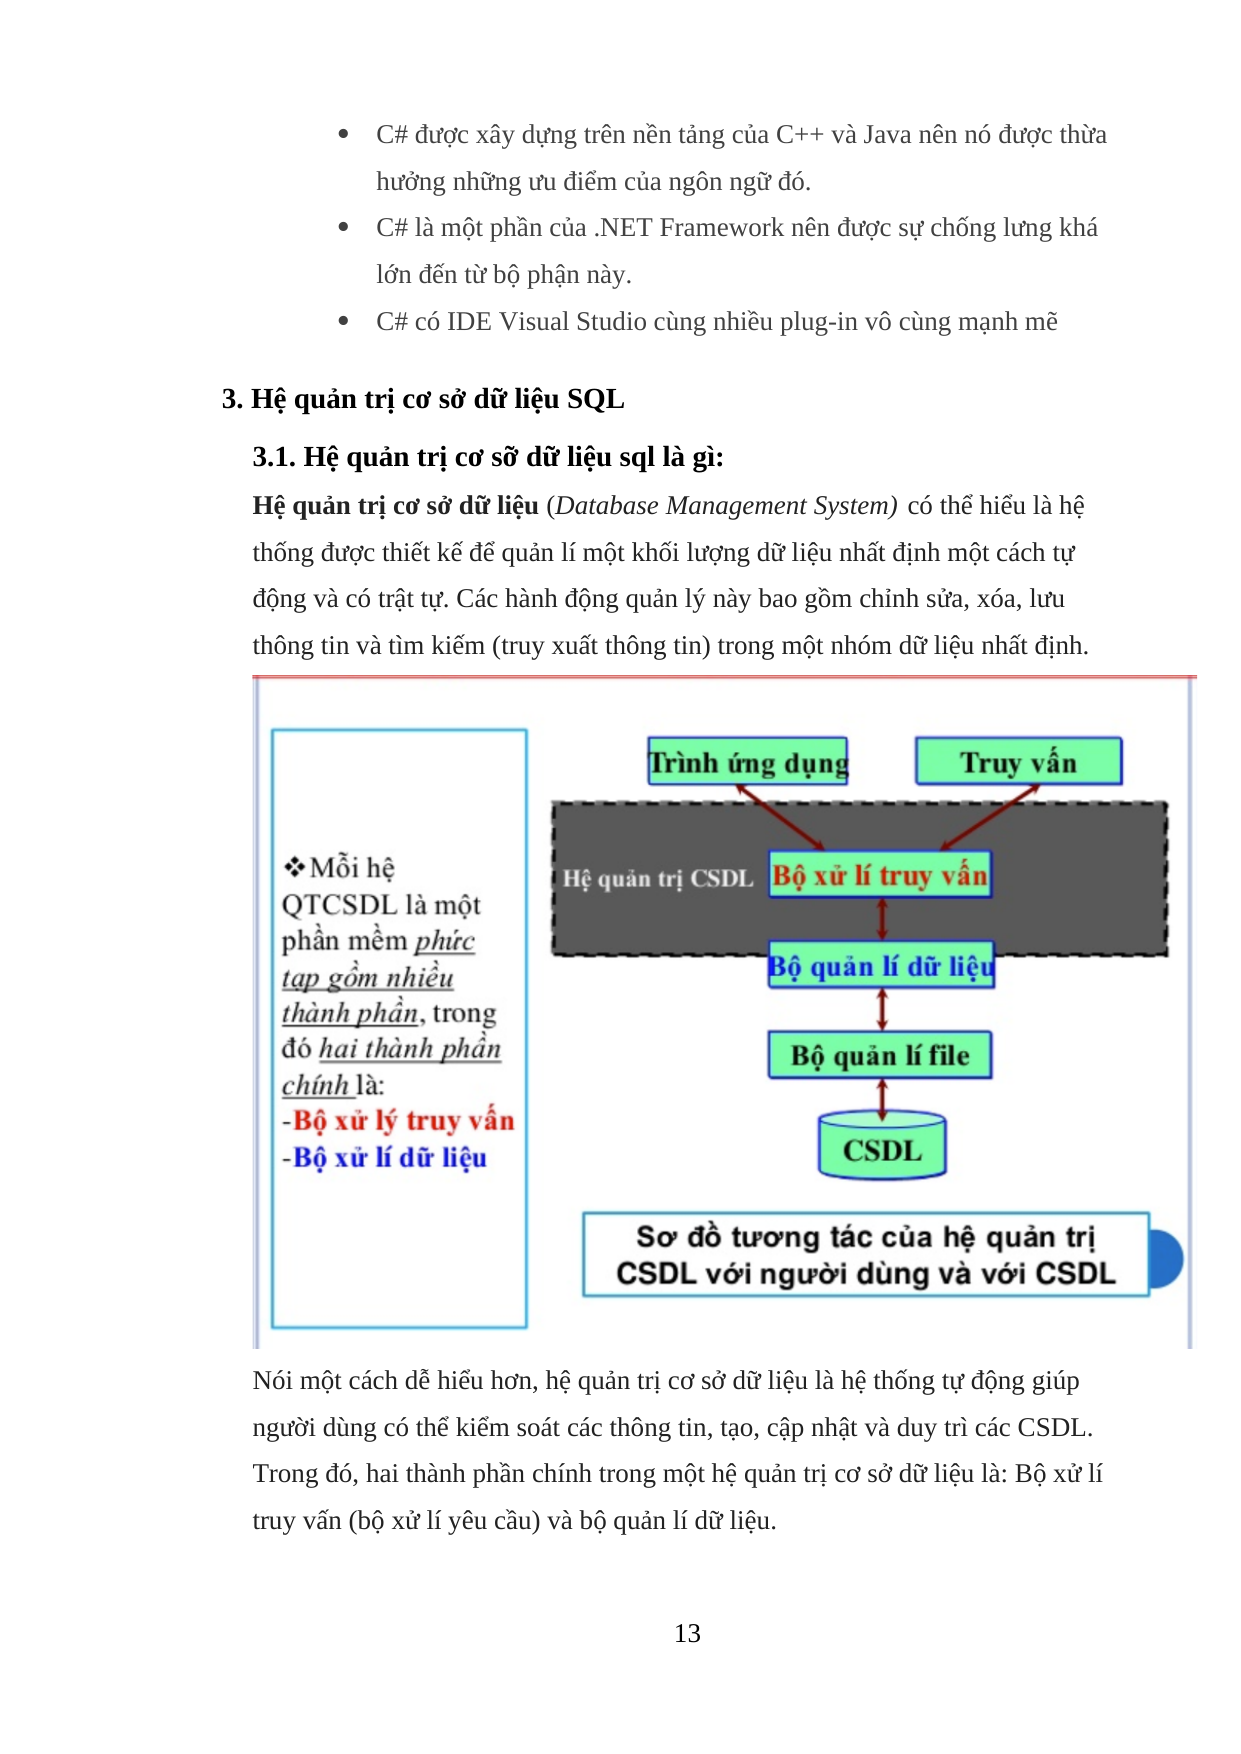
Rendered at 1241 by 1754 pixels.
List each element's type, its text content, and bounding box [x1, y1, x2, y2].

list C# là một phần của .NET Framework nên được sự chống lưng khá lớn đến từ bộ phận này. [339, 212, 1122, 289]
list C# được xây dựng trên nền tảng của C++ và Java nên nó được thừa hưởng những ưu điểm của ngôn ngữ đó. [339, 118, 1122, 196]
list C# có IDE Visual Studio cùng nhiều plug-in vô cùng mạnh mẽ [339, 305, 1122, 336]
text 3.1. Hệ quản trị cơ sỡ dữ liệu sql là gì: [252, 439, 1122, 472]
text Nói một cách dễ hiểu hơn, hệ quản trị cơ sở dữ liệu là hệ thống tự động giúp người dùng có thể kiểm soát các thông tin, tạo, cập nhật và duy trì các CSDL. Trong đó, hai thành phần chính trong một hệ quản trị cơ sở dữ liệu là: Bộ xử lí truy vấn (bộ xử lí yêu cầu) và bộ quản lí dữ liệu. [252, 1364, 1122, 1535]
subtitle 3. Hệ quản trị cơ sở dữ liệu SQL [222, 381, 1122, 414]
text Hệ quản trị cơ sở dữ liệu (Database Management System) có thể hiểu là hệ thống được thiết kế để quản lí một khối lượng dữ liệu nhất định một cách tự động và có trật tự. Các hành động quản lý này bao gồm chỉnh sửa, xóa, lưu thông tin và tìm kiếm (truy xuất thông tin) trong một nhóm dữ liệu nhất định. [252, 489, 1122, 660]
picture [252, 675, 1198, 1349]
